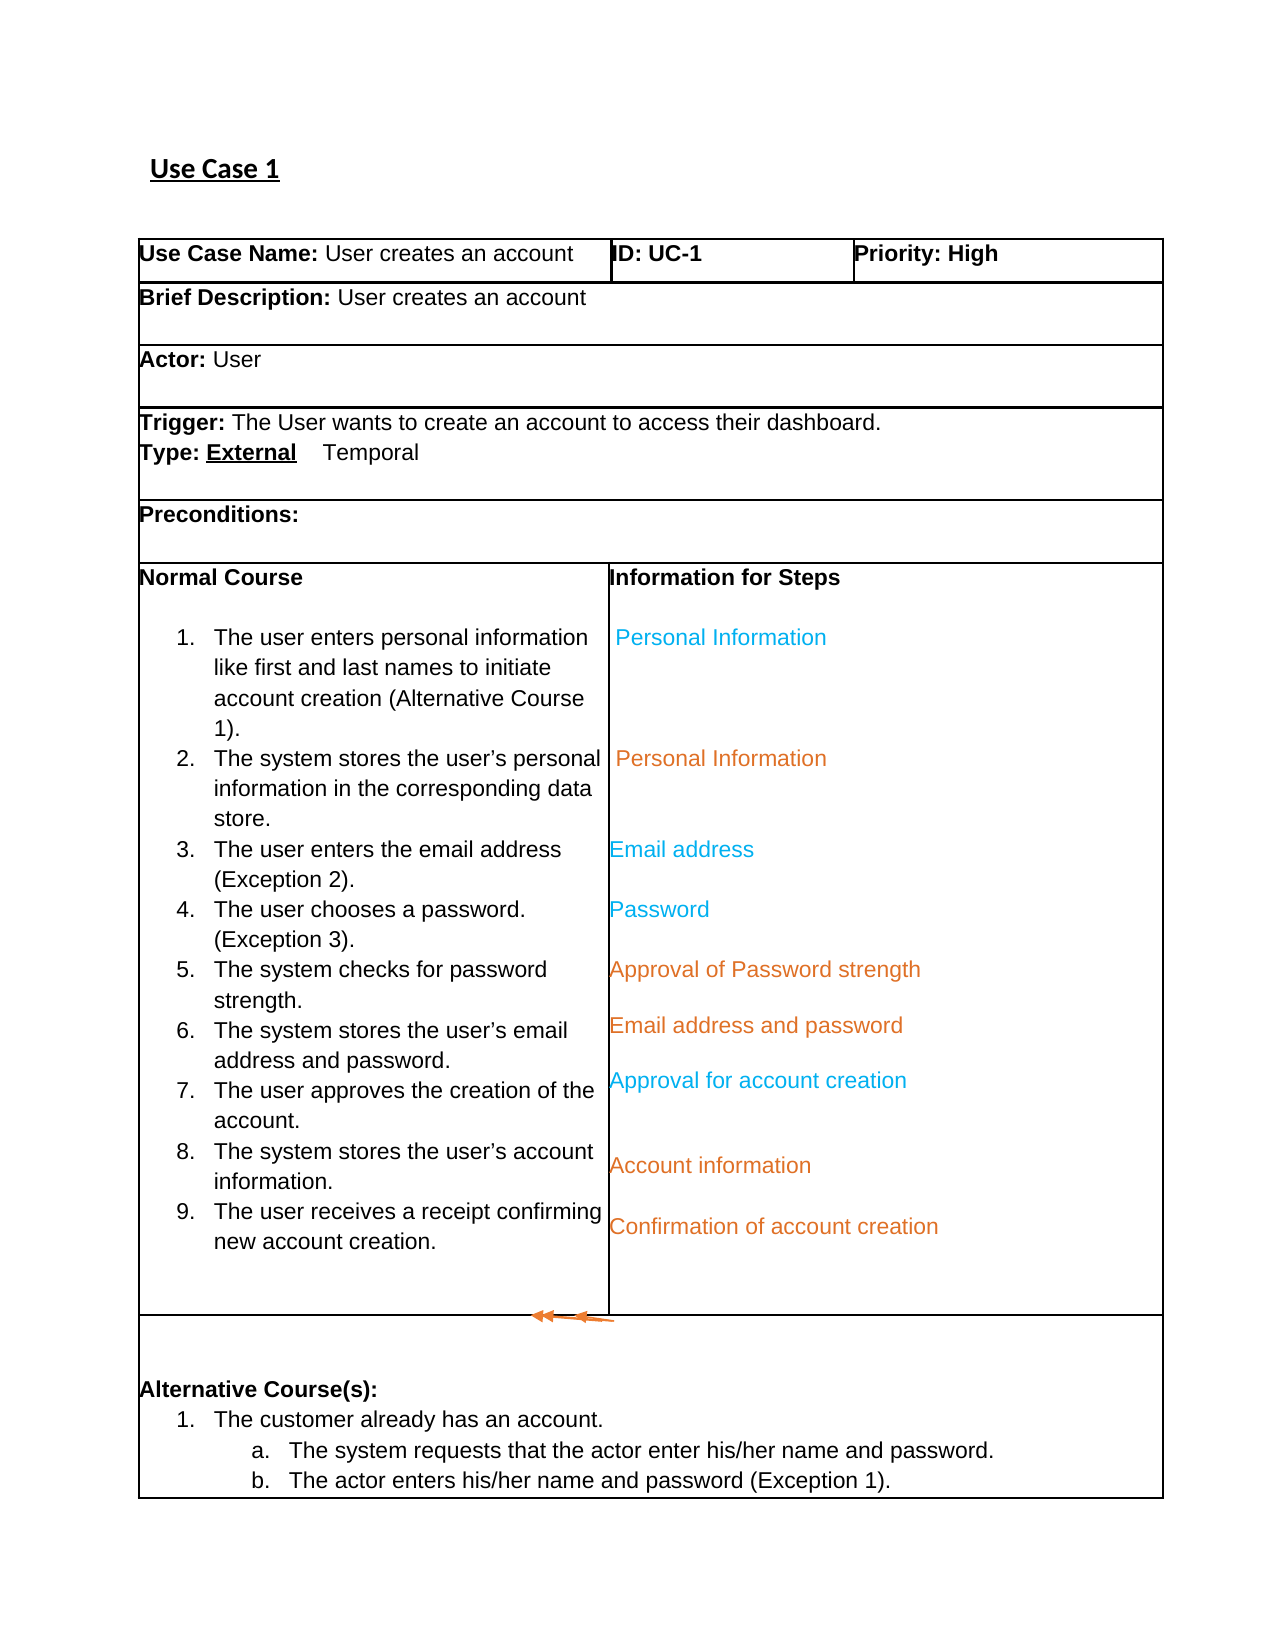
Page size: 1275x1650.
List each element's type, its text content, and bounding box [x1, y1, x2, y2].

table_cell Actor: User [140, 346, 1162, 406]
text Use Case 1 [150, 150, 1125, 186]
table_header ID: UC-1 [613, 240, 853, 281]
table_header Priority: High [855, 240, 1162, 281]
table_cell Trigger: The User wants to create an account to access their dashboard. Type: External Temporal [140, 409, 1162, 499]
table_cell Information for Steps Personal Information Personal Information Email address Password Approval of Password strength Email address and password Approval for account creation Account information Confirmation of account creation [610, 564, 1162, 1314]
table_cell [140, 1316, 1162, 1497]
table_header Use Case Name: User creates an account [140, 240, 610, 281]
table_cell Preconditions: [140, 501, 1162, 562]
table_cell Normal Course The user enters personal information like first and last names to initiate account creation (Alternative Course 1). The system stores the user’s personal information in the corresponding data store. The user enters the email address (Exception 2). The user chooses a password. (Exception 3). The system checks for password strength. The system stores the user’s email address and password. The user approves the creation of the account. The system stores the user’s account information. The user receives a receipt confirming new account creation. [140, 564, 608, 1314]
table_cell Brief Description: User creates an account [140, 284, 1162, 344]
